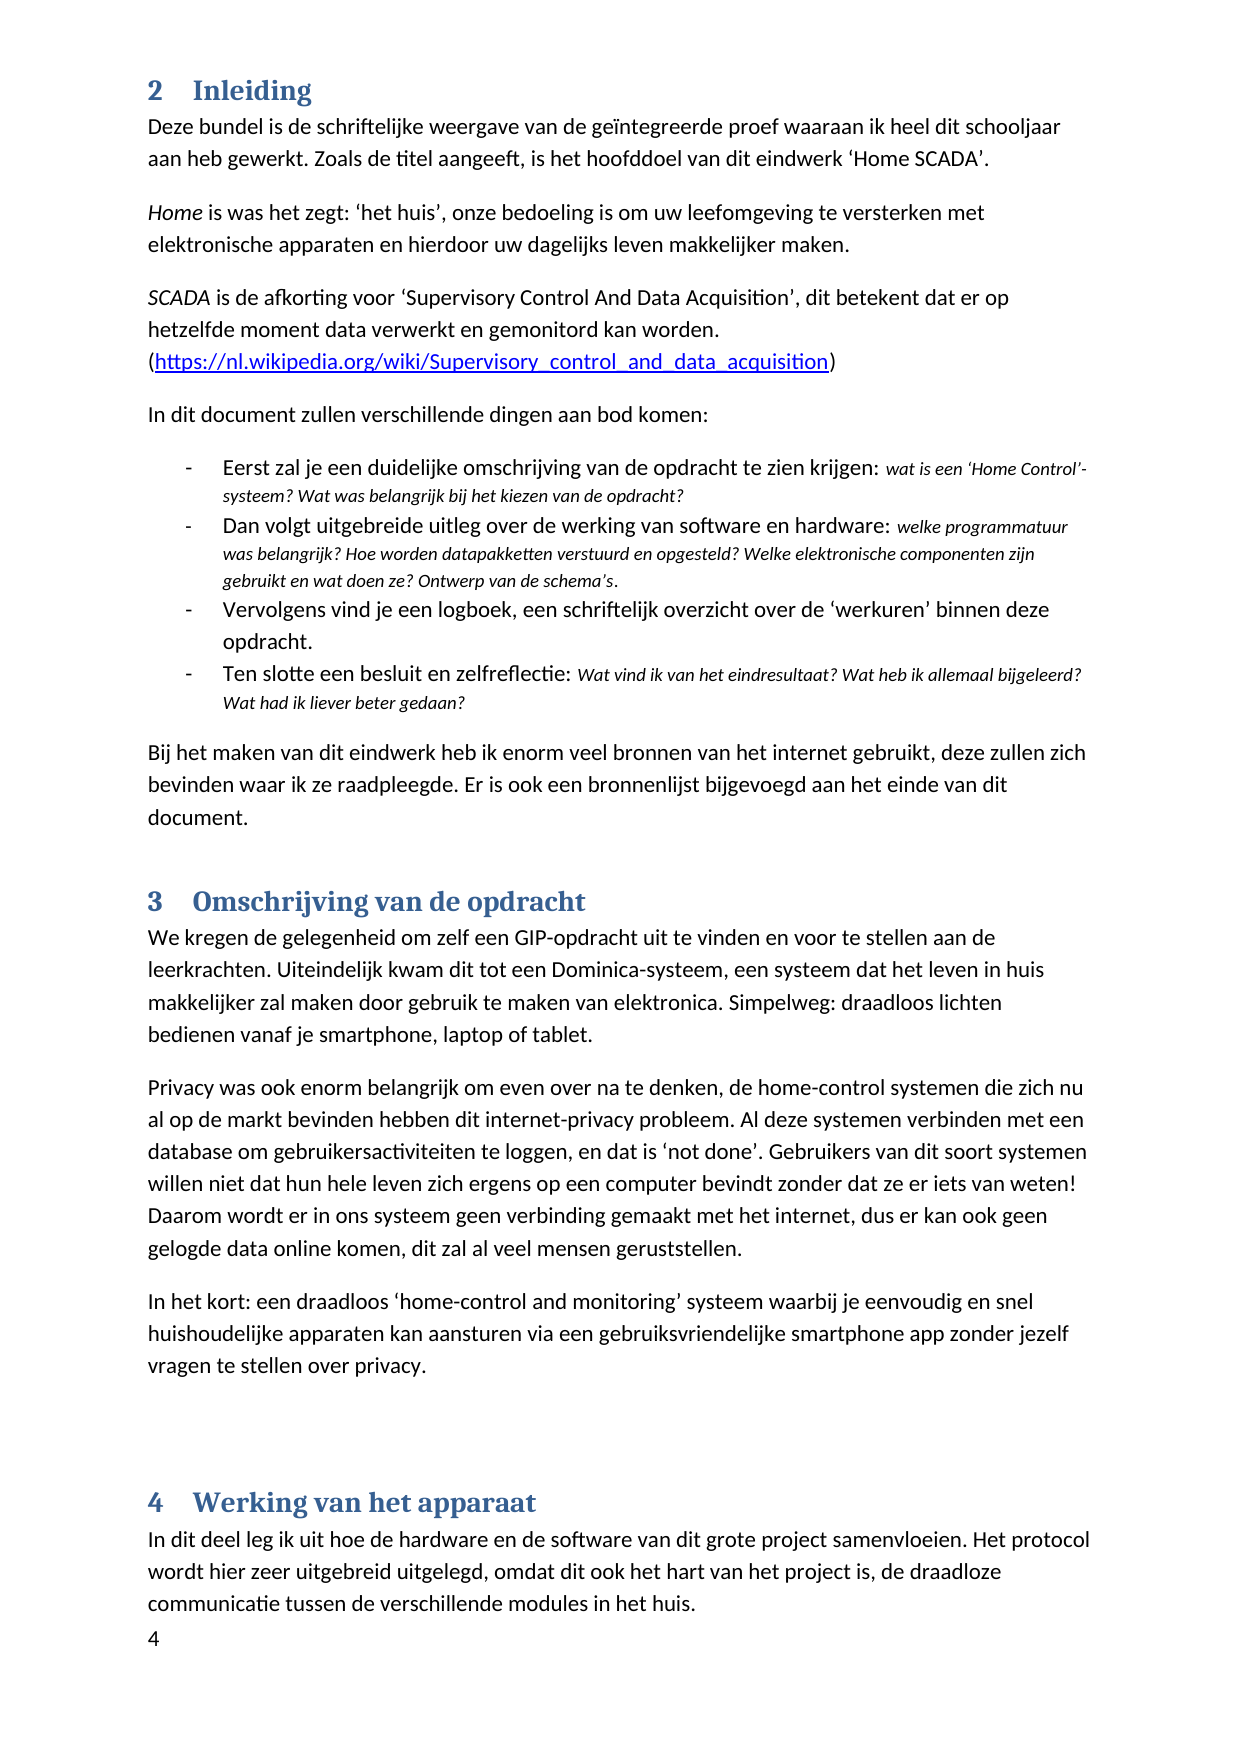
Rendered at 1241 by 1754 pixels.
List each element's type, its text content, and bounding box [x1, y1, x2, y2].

text Privacy was ook enorm belangrijk om even over na te denken, de home-control systemen die zich nu al op de markt bevinden hebben dit internet-privacy probleem. Al deze systemen verbinden met een database om gebruikersactiviteiten te loggen, en dat is ‘not done’. Gebruikers van dit soort systemen willen niet dat hun hele leven zich ergens op een computer bevindt zonder dat ze er iets van weten! Daarom wordt er in ons systeem geen verbinding gemaakt met het internet, dus er kan ook geen gelogde data online komen, dit zal al veel mensen geruststellen. [148, 1073, 1093, 1262]
text In het kort: een draadloos ‘home-control and monitoring’ systeem waarbij je eenvoudig en snel huishoudelijke apparaten kan aansturen via een gebruiksvriendelijke smartphone app zonder jezelf vragen te stellen over privacy. [148, 1287, 1093, 1379]
text In dit document zullen verschillende dingen aan bod komen: [148, 400, 1093, 428]
text Home is was het zegt: ‘het huis’, onze bedoeling is om uw leefomgeving te versterken met elektronische apparaten en hierdoor uw dagelijks leven makkelijker maken. [148, 198, 1093, 258]
subtitle Omschrijving van de opdracht [148, 885, 1093, 918]
text In dit deel leg ik uit hoe de hardware en de software van dit grote project samenvloeien. Het protocol wordt hier zeer uitgebreid uitgelegd, omdat dit ook het hart van het project is, de draadloze communicatie tussen de verschillende modules in het huis. [148, 1525, 1093, 1617]
text Deze bundel is de schriftelijke weergave van de geïntegreerde proef waaraan ik heel dit schooljaar aan heb gewerkt. Zoals de titel aangeeft, is het hoofddoel van dit eindwerk ‘Home SCADA’. [148, 112, 1093, 173]
text Bij het maken van dit eindwerk heb ik enorm veel bronnen van het internet gebruikt, deze zullen zich bevinden waar ik ze raadpleegde. Er is ook een bronnenlijst bijgevoegd aan het einde van dit document. [148, 738, 1093, 831]
list Vervolgens vind je een logboek, een schriftelijk overzicht over de ‘werkuren’ binnen deze opdracht. [185, 595, 1093, 655]
list Eerst zal je een duidelijke omschrijving van de opdracht te zien krijgen: wat is een ‘Home Control’-systeem? Wat was belangrijk bij het kiezen van de opdracht? [185, 453, 1093, 508]
subtitle Inleiding [148, 74, 1093, 107]
list Ten slotte een besluit en zelfreflectie: Wat vind ik van het eindresultaat? Wat heb ik allemaal bijgeleerd? Wat had ik liever beter gedaan? [185, 659, 1093, 714]
text SCADA is de afkorting voor ‘Supervisory Control And Data Acquisition’, dit betekent dat er op hetzelfde moment data verwerkt en gemonitord kan worden. (https://nl.wikipedia.org/wiki/Supervisory_control_and_data_acquisition) [148, 283, 1093, 375]
subtitle Werking van het apparaat [148, 1486, 1093, 1520]
list Dan volgt uitgebreide uitleg over de werking van software en hardware: welke programmatuur was belangrijk? Hoe worden datapakketten verstuurd en opgesteld? Welke elektronische componenten zijn gebruikt en wat doen ze? Ontwerp van de schema’s. [185, 511, 1093, 592]
text We kregen de gelegenheid om zelf een GIP-opdracht uit te vinden en voor te stellen aan de leerkrachten. Uiteindelijk kwam dit tot een Dominica-systeem, een systeem dat het leven in huis makkelijker zal maken door gebruik te maken van elektronica. Simpelweg: draadloos lichten bedienen vanaf je smartphone, laptop of tablet. [148, 923, 1093, 1048]
